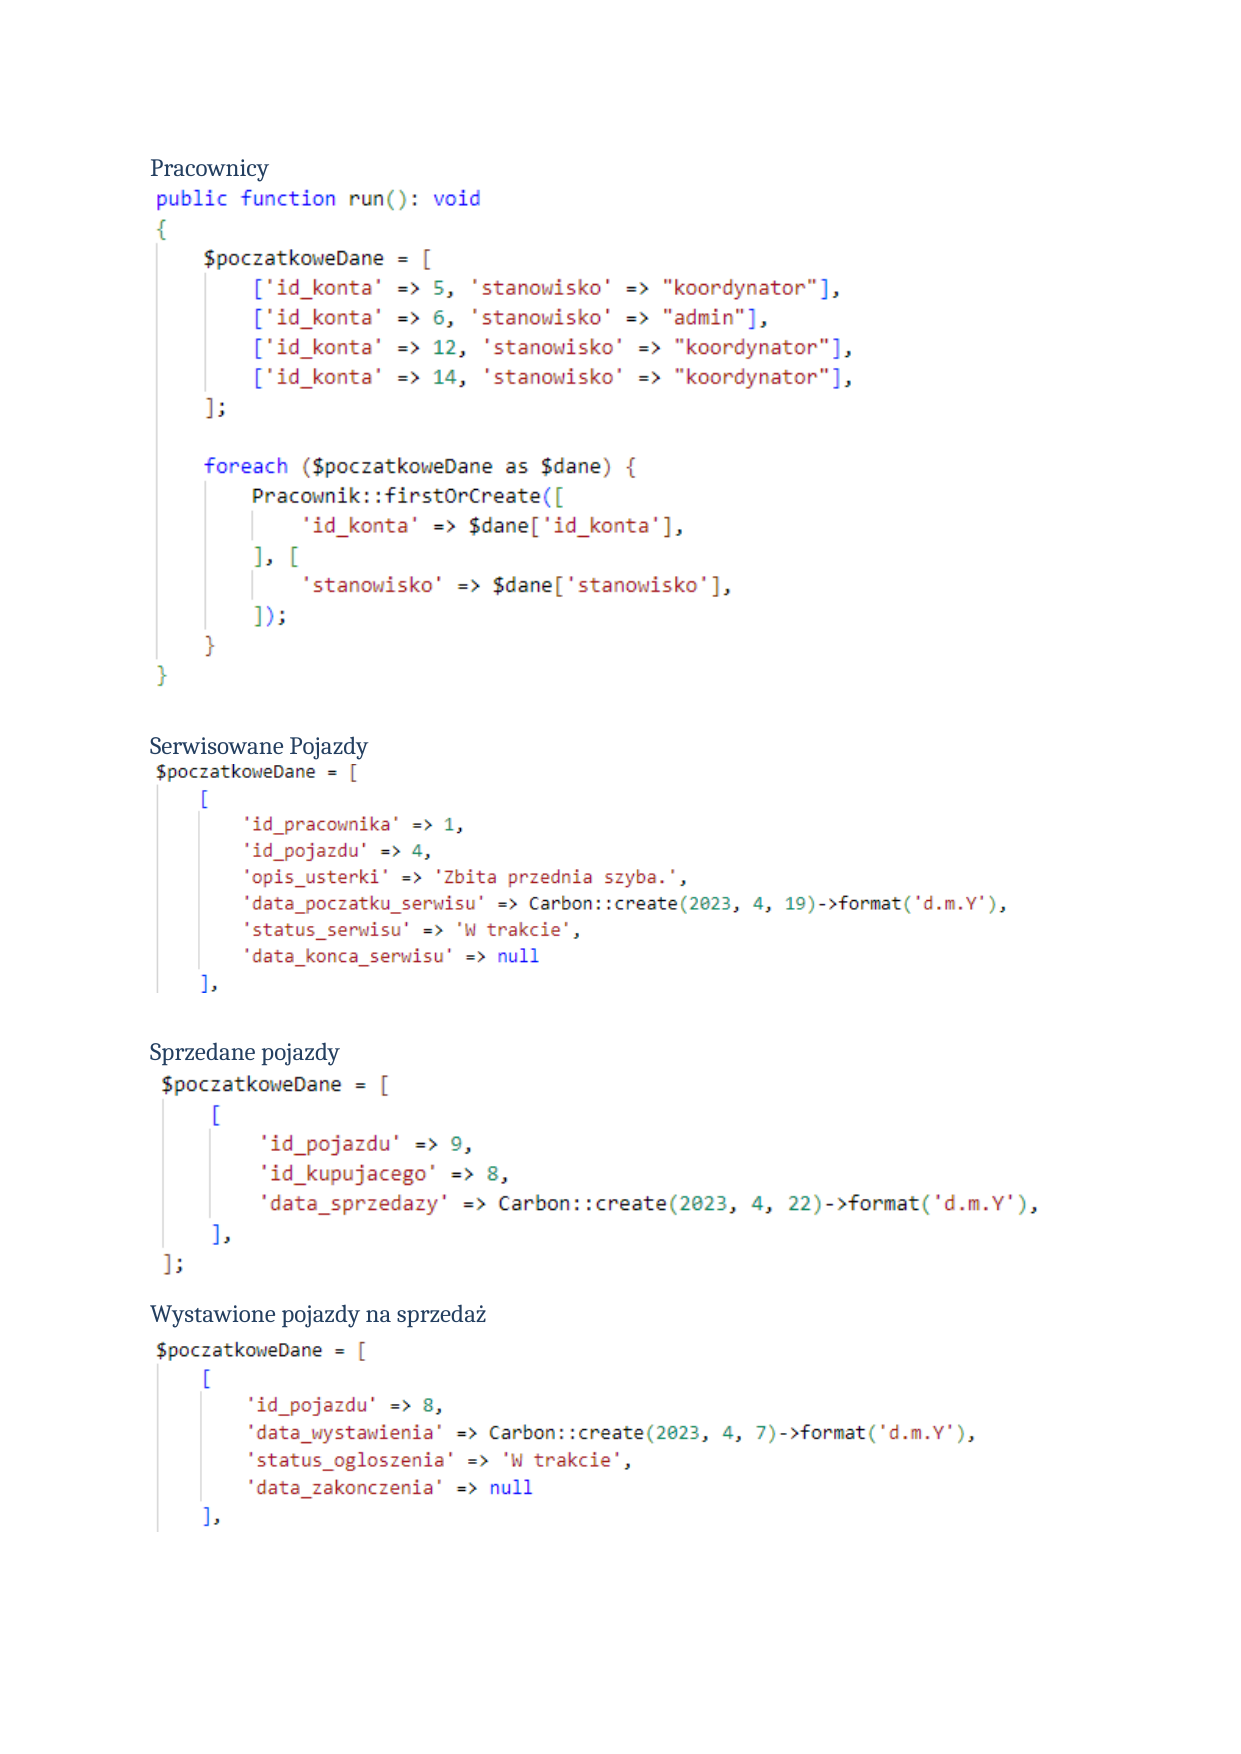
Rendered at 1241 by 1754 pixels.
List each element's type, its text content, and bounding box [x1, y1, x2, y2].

subtitle Pracownicy [150, 154, 1090, 183]
picture [150, 187, 915, 694]
subtitle Wystawione pojazdy na sprzedaż [150, 1299, 1090, 1328]
picture [150, 1071, 1074, 1292]
picture [150, 764, 1091, 993]
picture [150, 1332, 1091, 1532]
subtitle Serwisowane Pojazdy [150, 732, 1090, 761]
subtitle Sprzedane pojazdy [150, 1038, 1090, 1067]
